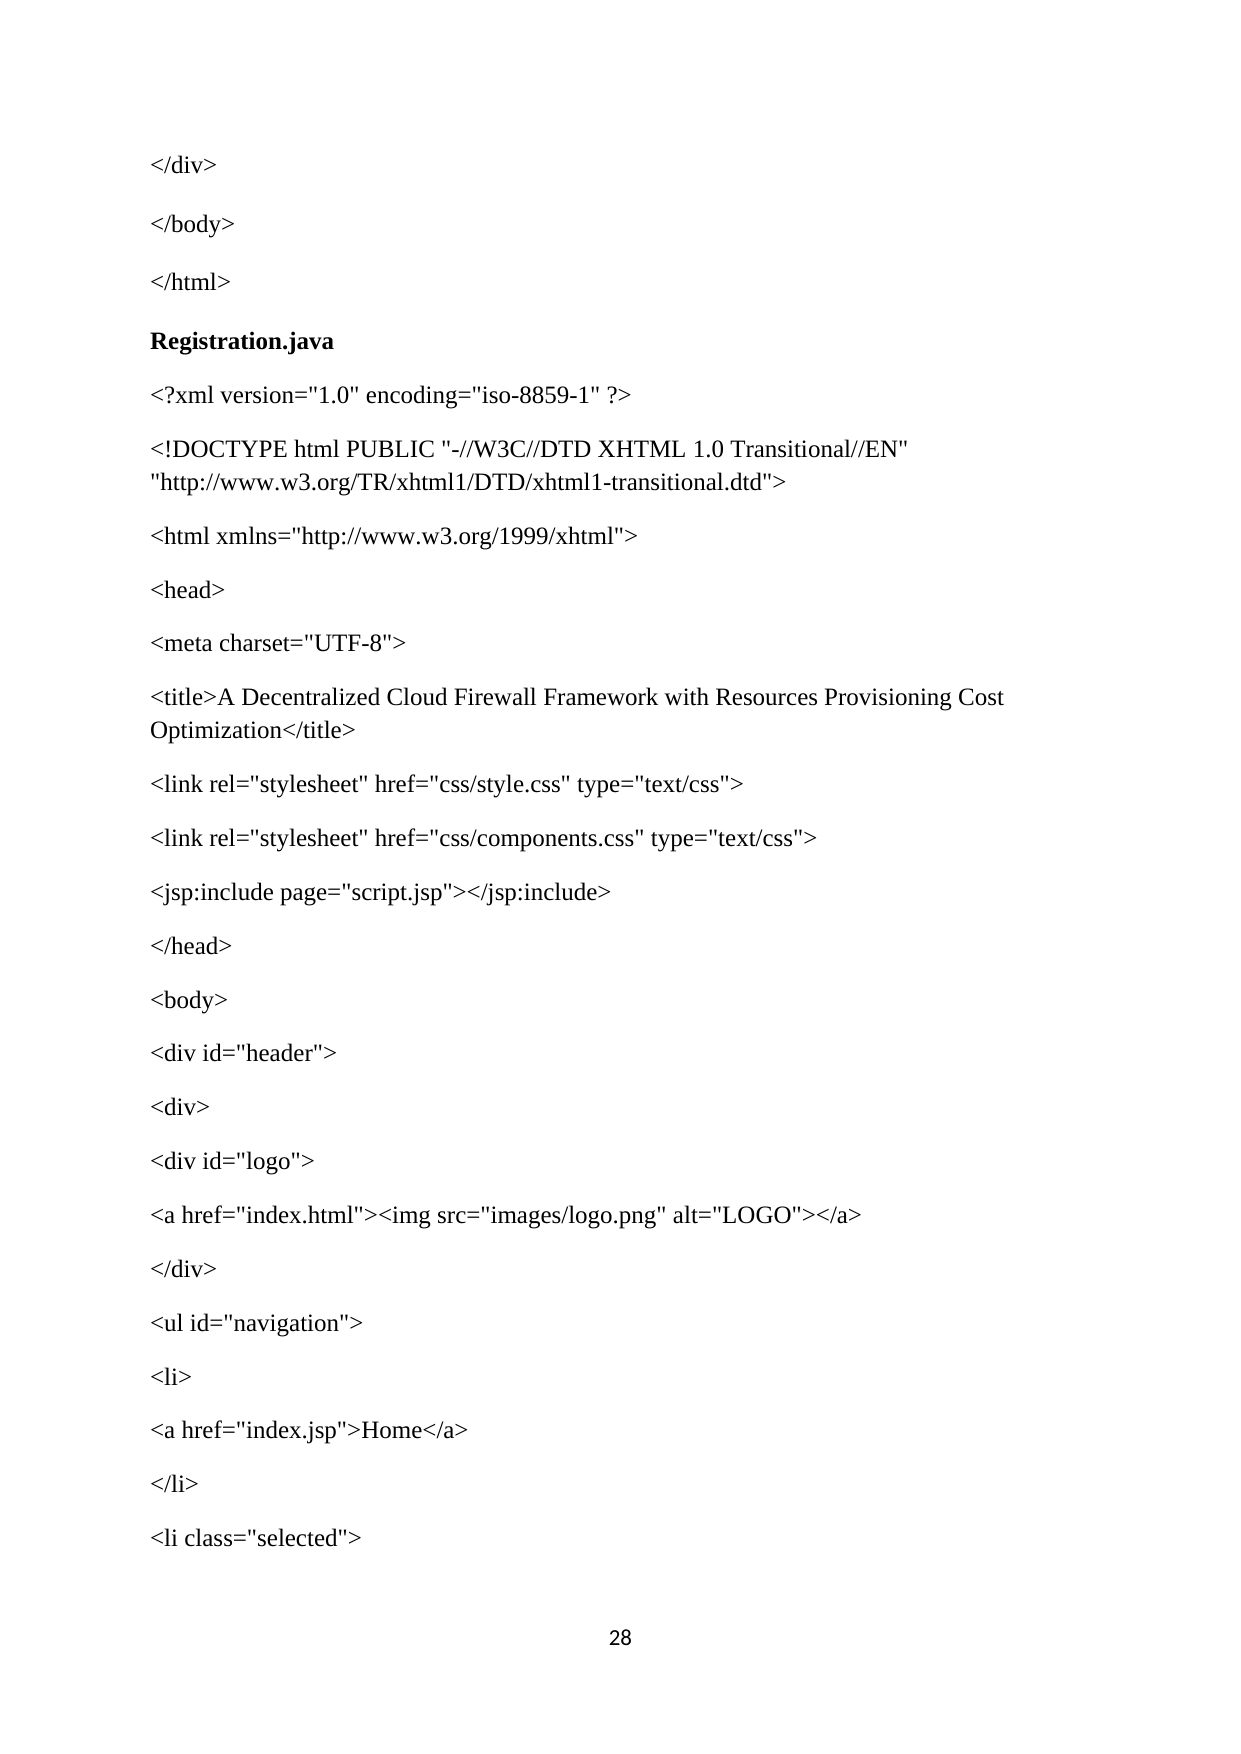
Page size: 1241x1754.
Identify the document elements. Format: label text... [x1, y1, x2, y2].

text <body> [150, 985, 1090, 1013]
text </div> [150, 1254, 1090, 1283]
text </head> [150, 931, 1090, 959]
text <div> [150, 1092, 1090, 1121]
text <meta charset="UTF-8"> [150, 628, 1090, 657]
text Registration.java [150, 326, 1090, 355]
text <li> [150, 1362, 1090, 1390]
text <title>A Decentralized Cloud Firewall Framework with Resources Provisioning Cost Optimization</title> [150, 682, 1090, 744]
text </div> [150, 150, 1090, 179]
text <div id="header"> [150, 1038, 1090, 1067]
text <link rel="stylesheet" href="css/style.css" type="text/css"> [150, 769, 1090, 798]
text </li> [150, 1469, 1090, 1498]
text </body> [150, 209, 1090, 237]
text </html> [150, 267, 1090, 296]
text <a href="index.html"><img src="images/logo.png" alt="LOGO"></a> [150, 1200, 1090, 1229]
text <li class="selected"> [150, 1523, 1090, 1552]
text <!DOCTYPE html PUBLIC "-//W3C//DTD XHTML 1.0 Transitional//EN" "http://www.w3.org/TR/xhtml1/DTD/xhtml1-transitional.dtd"> [150, 434, 1090, 496]
text <link rel="stylesheet" href="css/components.css" type="text/css"> [150, 823, 1090, 852]
text <a href="index.jsp">Home</a> [150, 1416, 1090, 1444]
text <ul id="navigation"> [150, 1308, 1090, 1337]
text <div id="logo"> [150, 1146, 1090, 1175]
text <html xmlns="http://www.w3.org/1999/xhtml"> [150, 521, 1090, 549]
text <head> [150, 575, 1090, 603]
text <jsp:include page="script.jsp"></jsp:include> [150, 877, 1090, 906]
text <?xml version="1.0" encoding="iso-8859-1" ?> [150, 380, 1090, 409]
